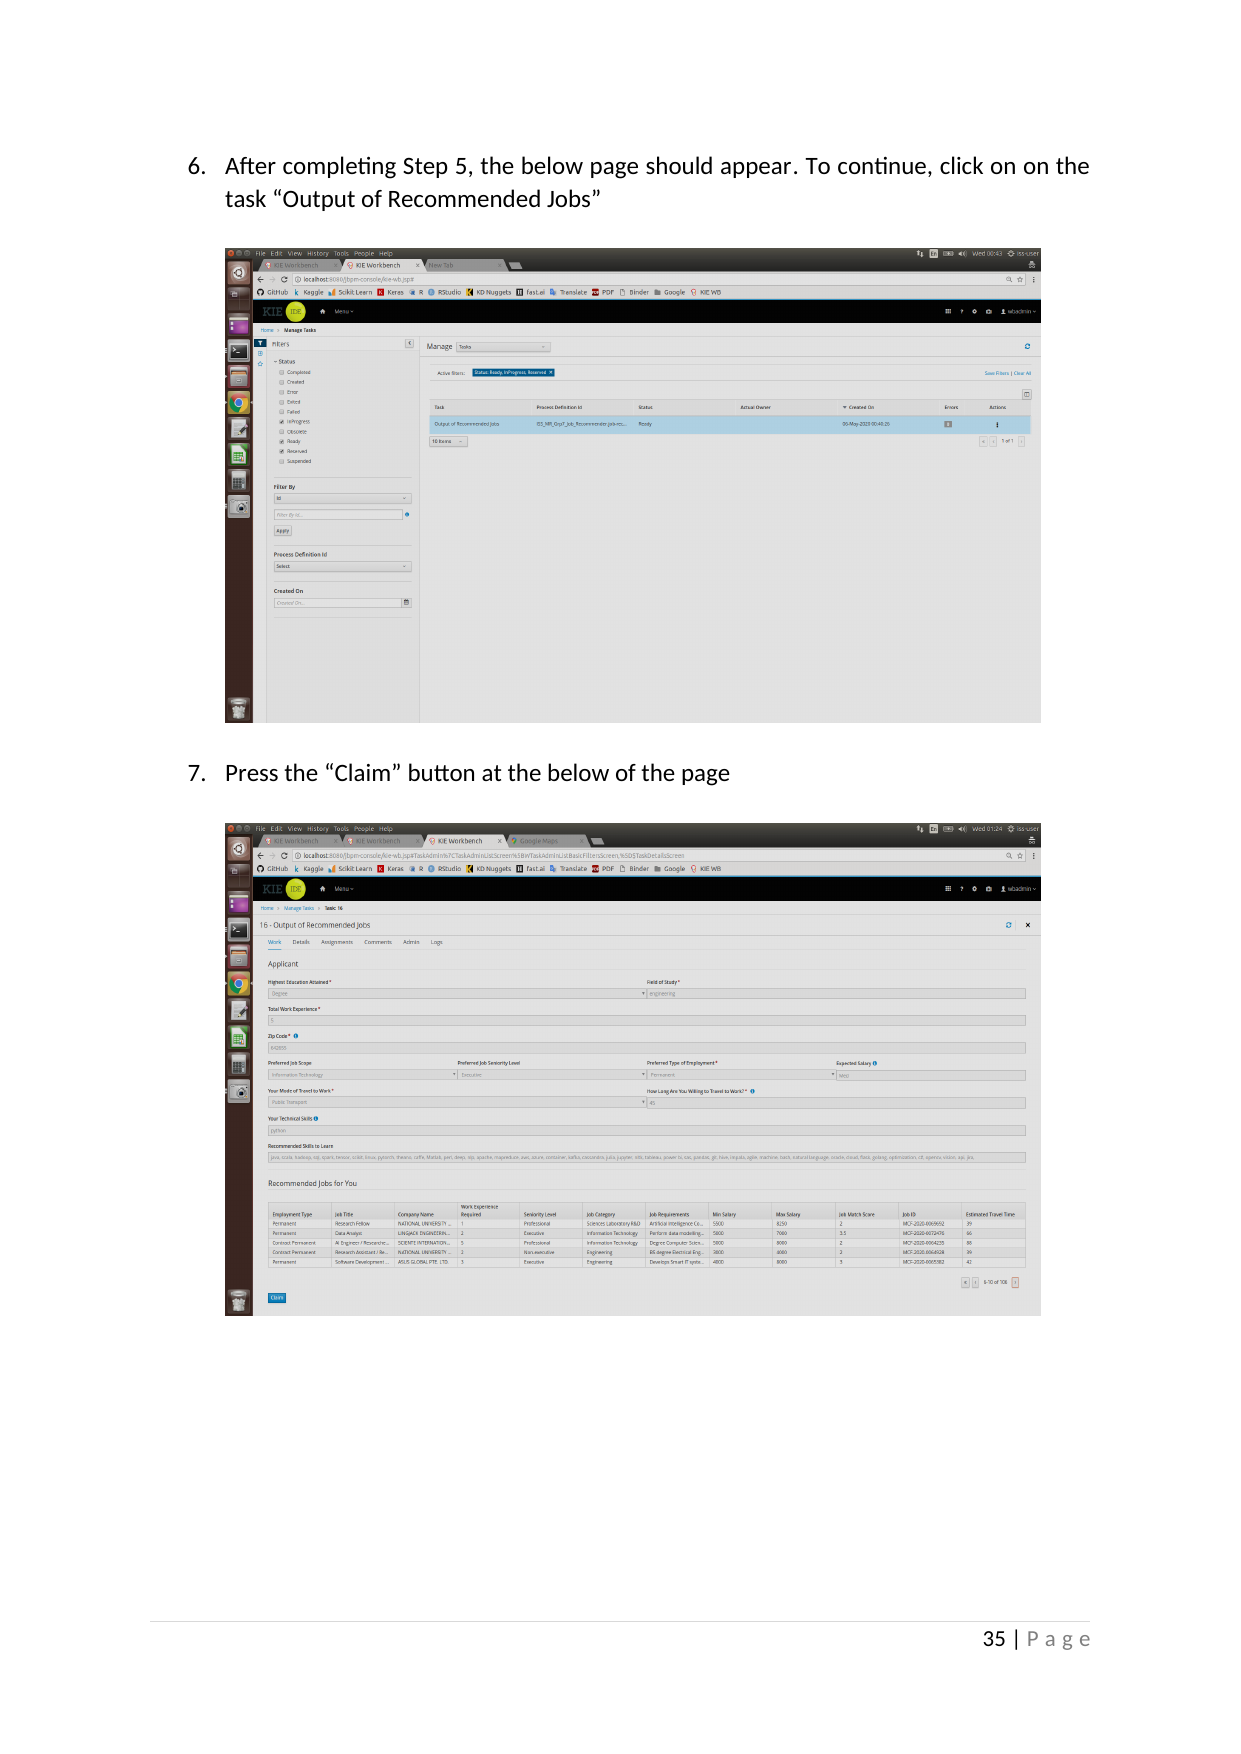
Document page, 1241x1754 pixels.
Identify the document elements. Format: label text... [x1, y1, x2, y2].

picture [225, 823, 1041, 1316]
list After completing Step 5, the below page should appear. To continue, click on on the task “Output of Recommended Jobs” [187, 150, 1090, 213]
list Press the “Claim” button at the below of the page [187, 757, 1090, 788]
picture [225, 248, 1041, 723]
